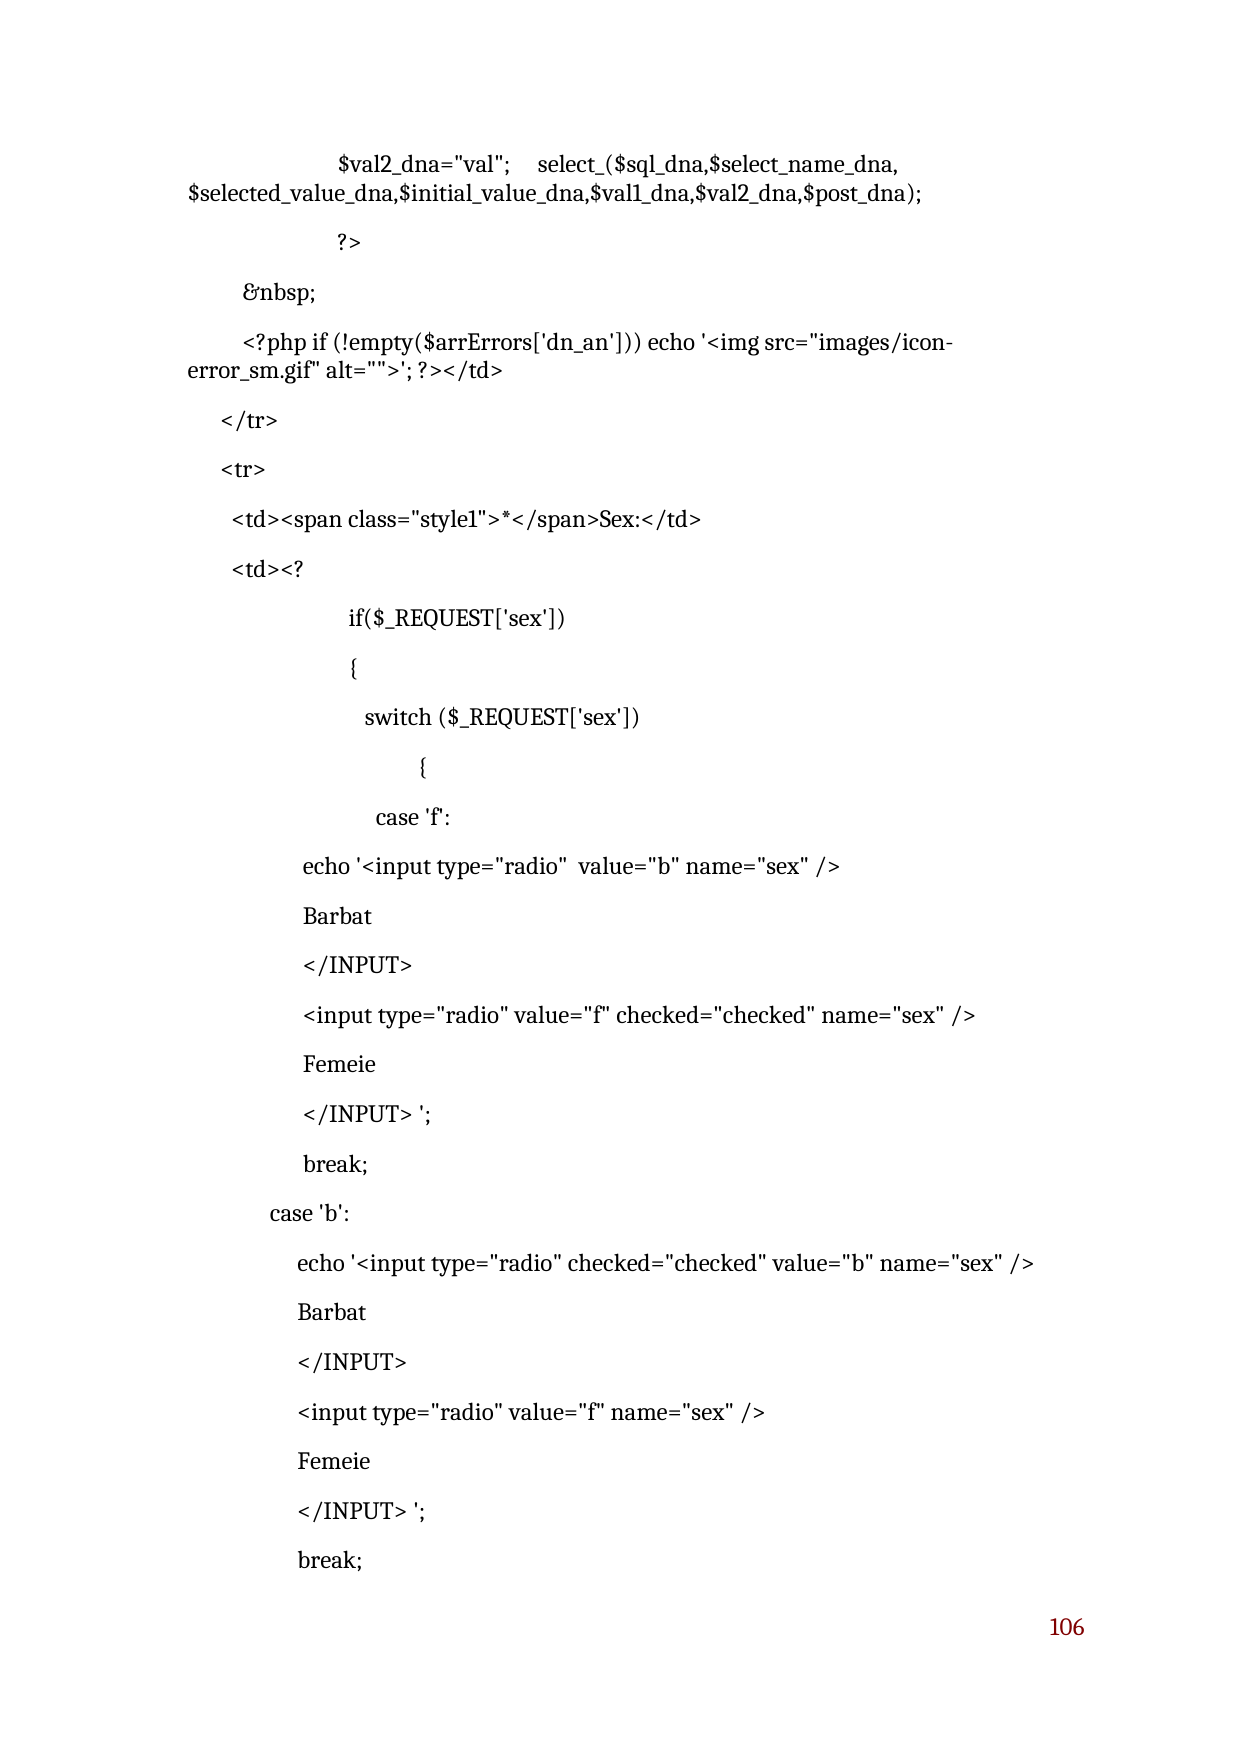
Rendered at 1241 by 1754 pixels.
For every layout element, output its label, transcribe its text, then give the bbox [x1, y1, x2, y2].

text case 'b': [187, 1199, 1053, 1228]
text { [187, 654, 1053, 682]
text if($_REQUEST['sex']) [187, 604, 1053, 633]
text break; [187, 1149, 1053, 1178]
text echo '<input type="radio" value="b" name="sex" /> [187, 852, 1053, 881]
text </INPUT> '; [187, 1497, 1053, 1525]
text <tr> [187, 455, 1053, 484]
text <input type="radio" value="f" checked="checked" name="sex" /> [187, 1001, 1053, 1029]
text Femeie [187, 1050, 1053, 1079]
text <?php if (!empty($arrErrors['dn_an'])) echo '<img src="images/icon-error_sm.gif" alt="">'; ?></td> [187, 327, 1053, 385]
text <input type="radio" value="f" name="sex" /> [187, 1397, 1053, 1426]
text ?> [187, 228, 1053, 257]
text Barbat [187, 902, 1053, 930]
text </tr> [187, 406, 1053, 434]
text break; [187, 1546, 1053, 1575]
text <td><span class="style1">*</span>Sex:</td> [187, 505, 1053, 534]
text <td><? [187, 554, 1053, 583]
text echo '<input type="radio" checked="checked" value="b" name="sex" /> [187, 1249, 1053, 1277]
text Barbat [187, 1298, 1053, 1327]
text &nbsp; [187, 278, 1053, 307]
text </INPUT> '; [187, 1100, 1053, 1129]
text $val2_dna="val"; select_($sql_dna,$select_name_dna,$selected_value_dna,$initial_value_dna,$val1_dna,$val2_dna,$post_dna); [187, 150, 1053, 207]
text </INPUT> [187, 1348, 1053, 1377]
text case 'f': [187, 802, 1053, 831]
text { [187, 753, 1053, 782]
text Femeie [187, 1447, 1053, 1476]
text switch ($_REQUEST['sex']) [187, 703, 1053, 732]
text </INPUT> [187, 951, 1053, 980]
